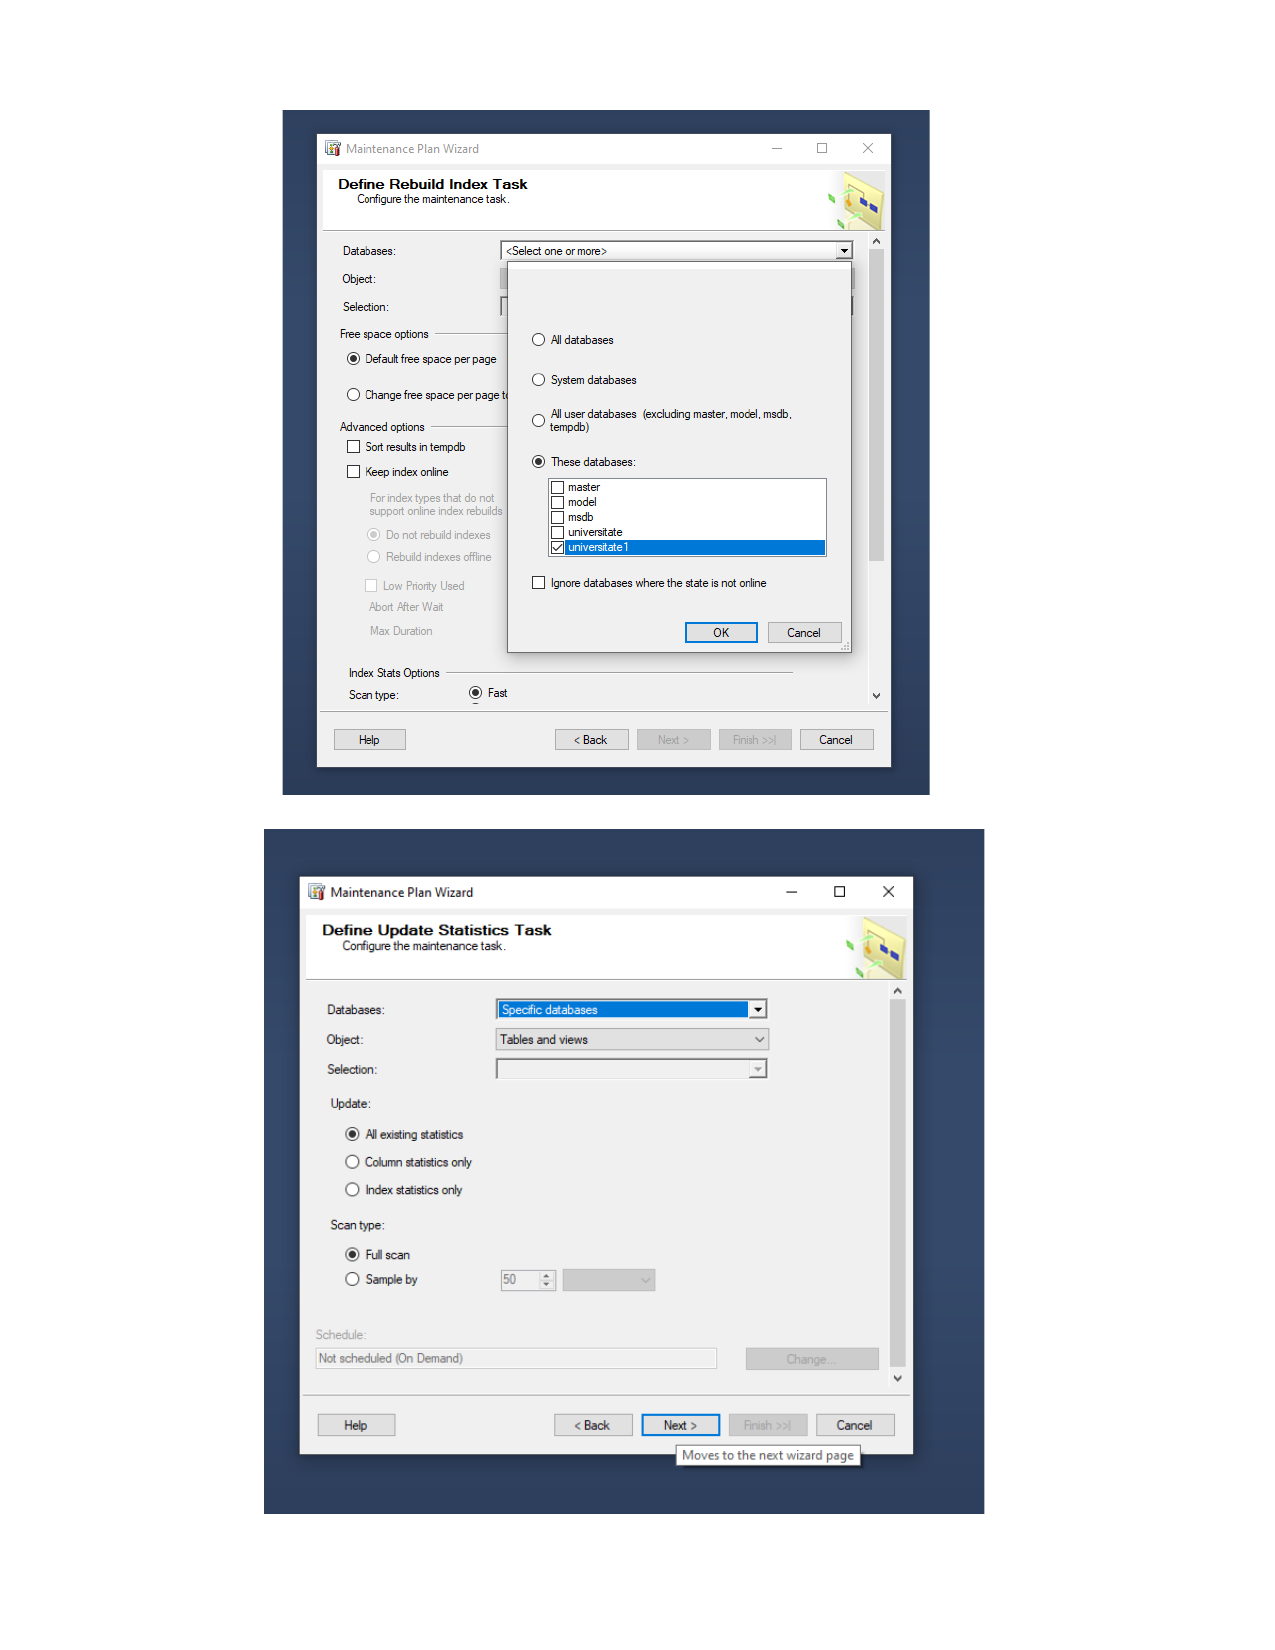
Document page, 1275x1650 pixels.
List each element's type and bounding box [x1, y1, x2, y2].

picture [264, 829, 985, 1514]
picture [282, 110, 930, 795]
